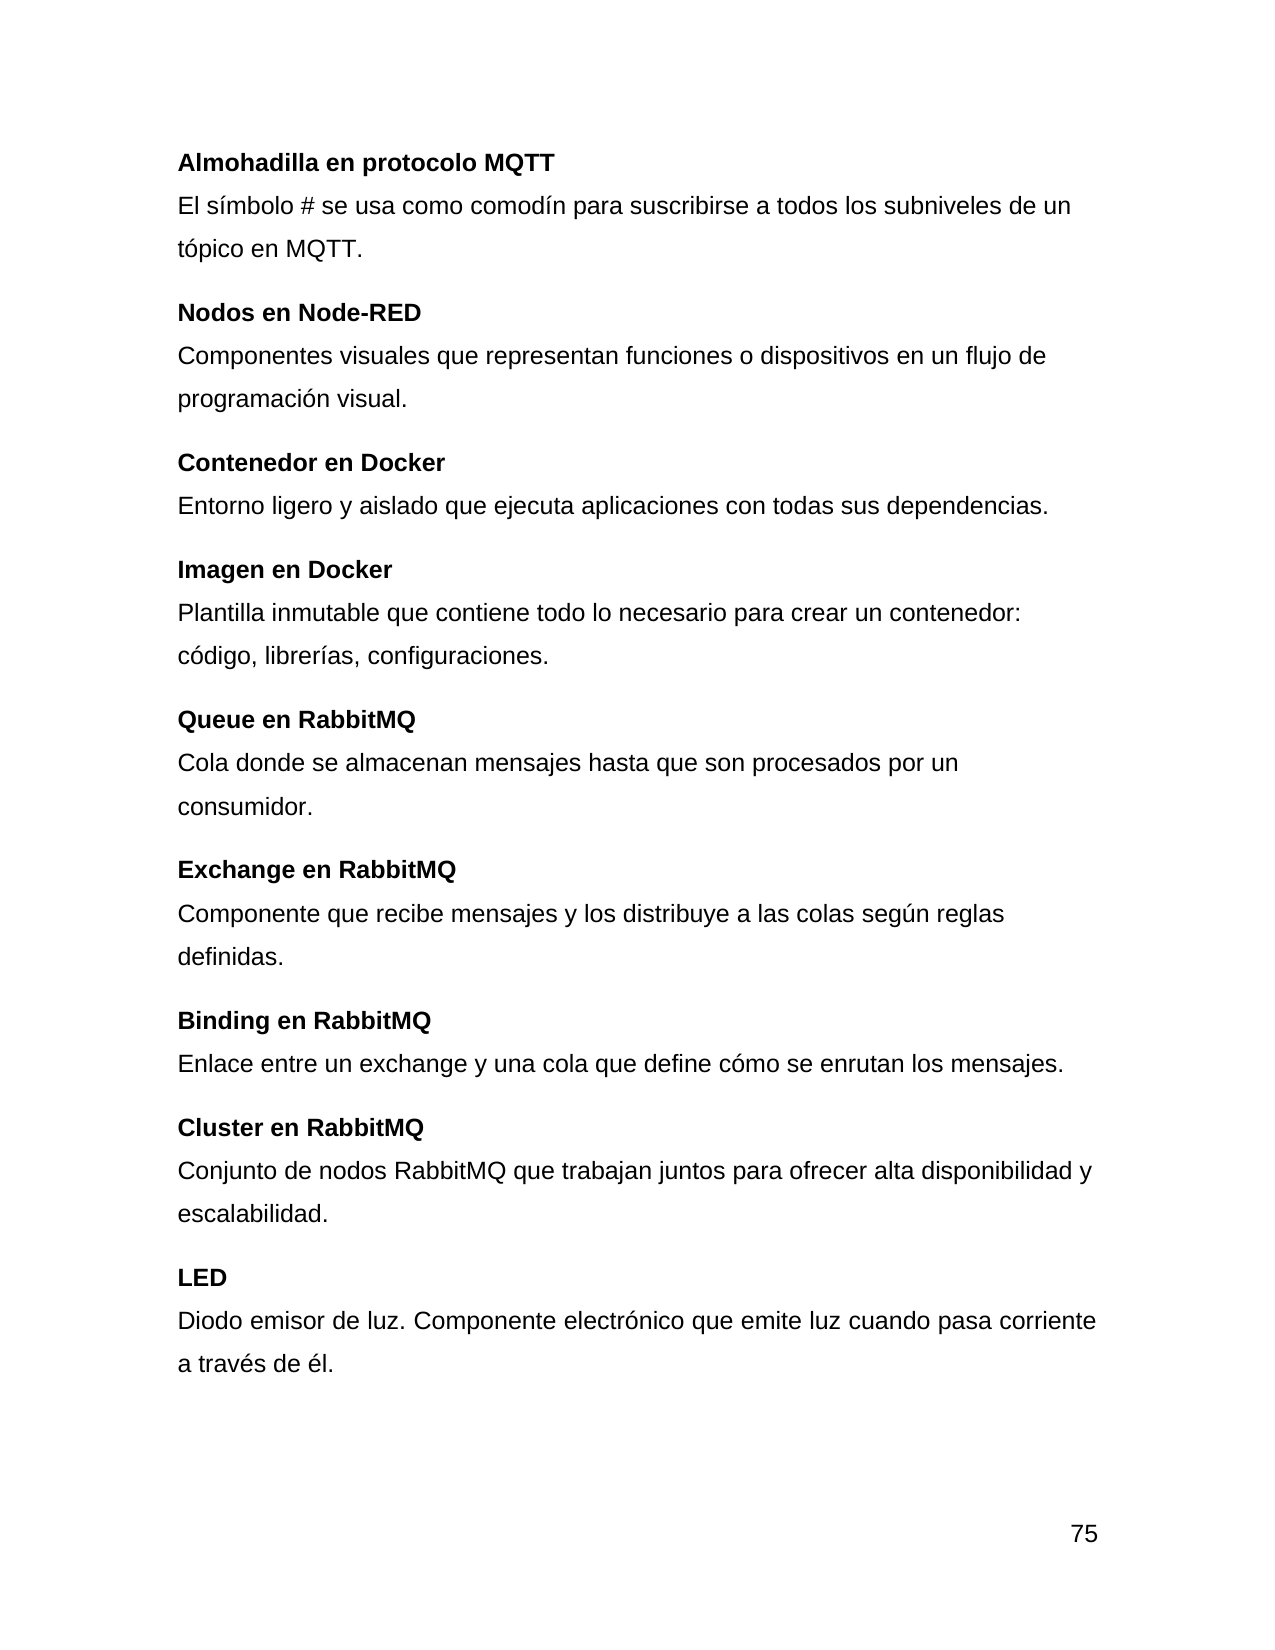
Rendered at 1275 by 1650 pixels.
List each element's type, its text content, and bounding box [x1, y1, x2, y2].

subtitle Contenedor en Docker [177, 448, 1098, 477]
subtitle Binding en RabbitMQ [177, 1006, 1098, 1034]
text Entorno ligero y aislado que ejecuta aplicaciones con todas sus dependencias. [177, 491, 1098, 520]
text Componente que recibe mensajes y los distribuye a las colas según reglas definidas. [177, 899, 1098, 971]
subtitle Almohadilla en protocolo MQTT [177, 148, 1098, 176]
text Plantilla inmutable que contiene todo lo necesario para crear un contenedor: código, librerías, configuraciones. [177, 598, 1098, 670]
text Enlace entre un exchange y una cola que define cómo se enrutan los mensajes. [177, 1049, 1098, 1078]
text Cola donde se almacenan mensajes hasta que son procesados por un consumidor. [177, 748, 1098, 820]
subtitle Imagen en Docker [177, 555, 1098, 584]
subtitle Cluster en RabbitMQ [177, 1113, 1098, 1142]
subtitle LED [177, 1263, 1098, 1292]
subtitle Queue en RabbitMQ [177, 705, 1098, 734]
subtitle Exchange en RabbitMQ [177, 856, 1098, 884]
text Diodo emisor de luz. Componente electrónico que emite luz cuando pasa corriente a través de él. [177, 1306, 1098, 1378]
text El símbolo # se usa como comodín para suscribirse a todos los subniveles de un tópico en MQTT. [177, 191, 1098, 263]
subtitle Nodos en Node-RED [177, 298, 1098, 327]
text Componentes visuales que representan funciones o dispositivos en un flujo de programación visual. [177, 341, 1098, 413]
text Conjunto de nodos RabbitMQ que trabajan juntos para ofrecer alta disponibilidad y escalabilidad. [177, 1156, 1098, 1228]
